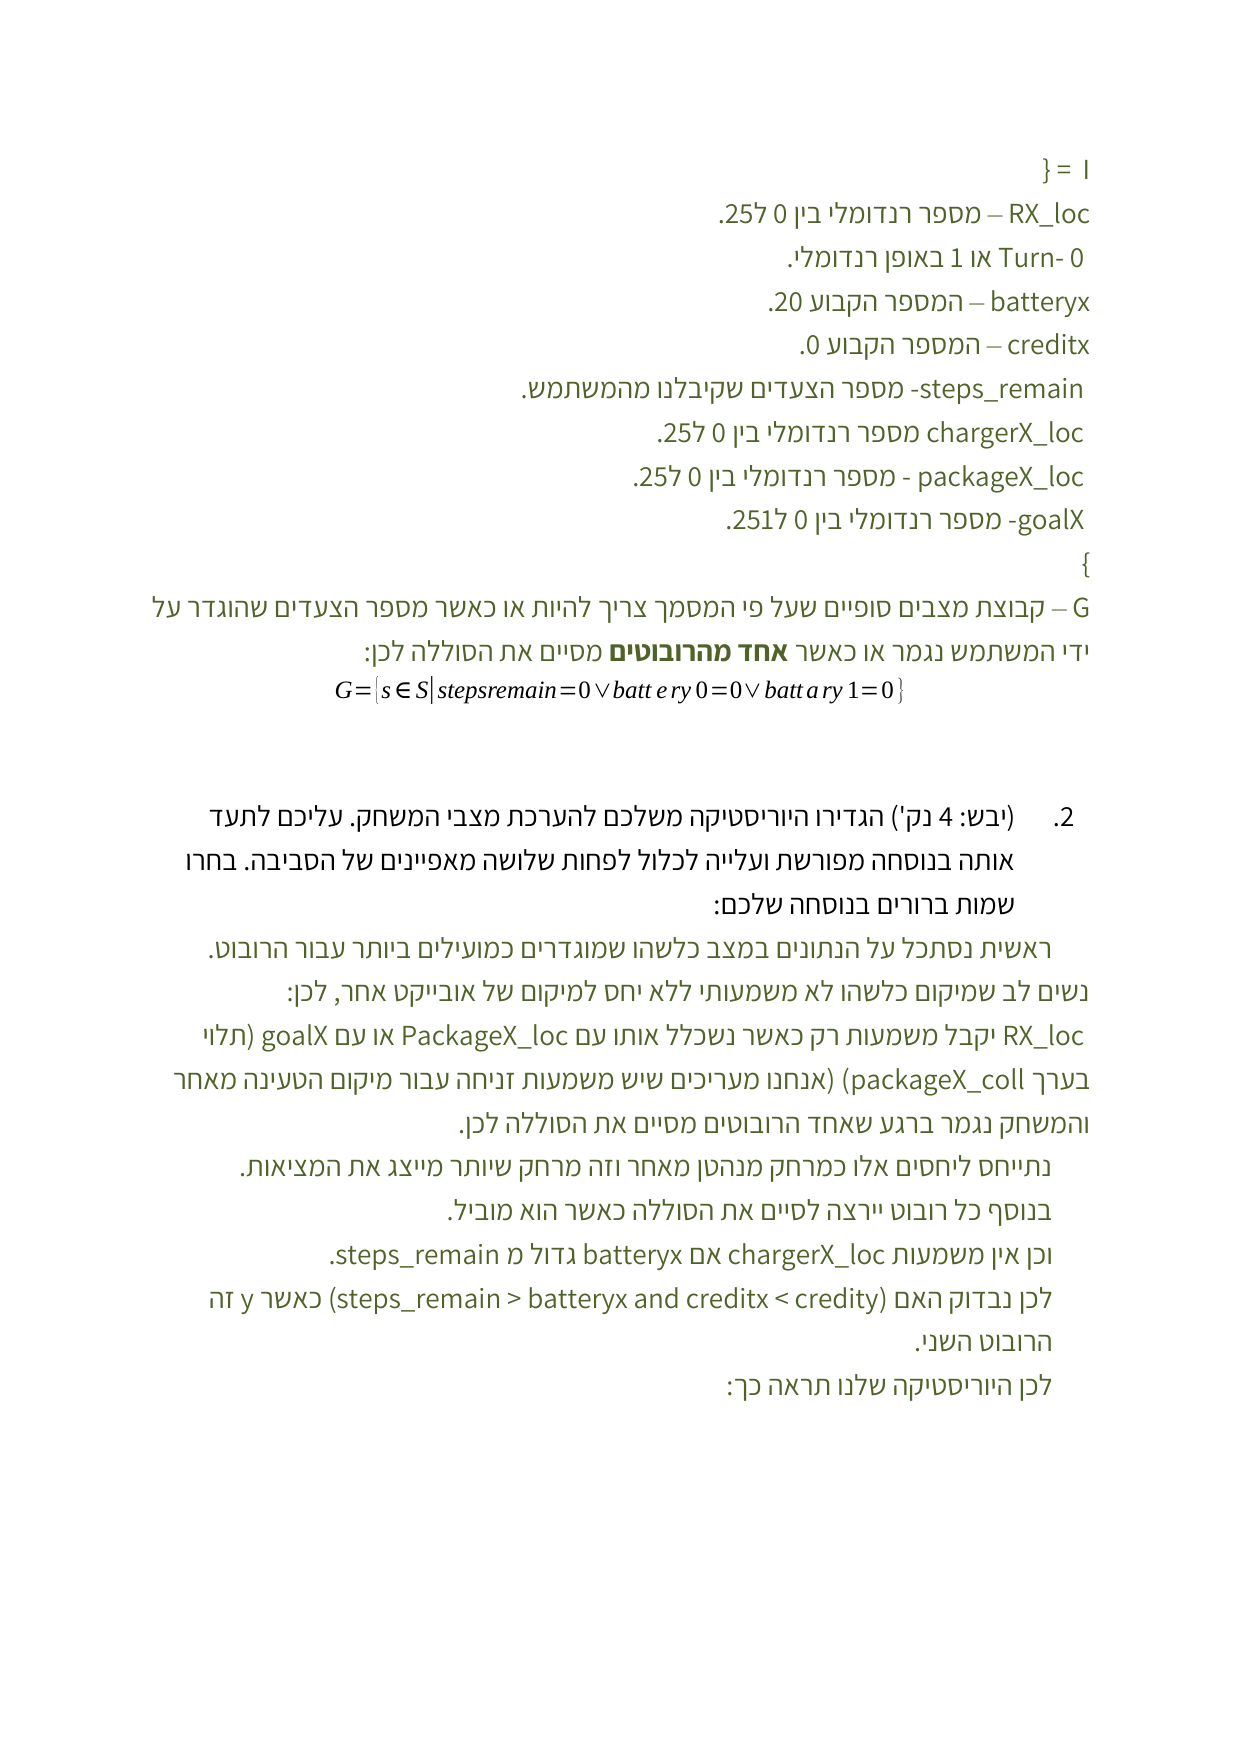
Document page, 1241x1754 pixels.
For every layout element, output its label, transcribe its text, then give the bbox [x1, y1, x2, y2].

text I = { [150, 150, 1090, 188]
text נשים לב שמיקום כלשהו לא משמעותי ללא יחס למיקום של אובייקט אחר, לכן: [150, 972, 1090, 1010]
text RX_loc – מספר רנדומלי בין 0 ל25. [150, 194, 1090, 232]
text נתייחס ליחסים אלו כמרחק מנהטן מאחר וזה מרחק שיותר מייצג את המציאות. [150, 1147, 1053, 1185]
text goalX- מספר רנדומלי בין 0 ל251. [150, 500, 1090, 538]
text chargerX_loc מספר רנדומלי בין 0 ל25. [150, 412, 1090, 451]
text וכן אין משמעות chargerX_loc אם batteryx גדול מ steps_remain. [150, 1234, 1053, 1273]
text packageX_loc - מספר רנדומלי בין 0 ל25. [150, 456, 1090, 494]
text } [150, 544, 1090, 582]
text בנוסף כל רובוט יירצה לסיים את הסוללה כאשר הוא מוביל. [150, 1191, 1053, 1229]
text Turn- 0 או 1 באופן רנדומלי. [150, 237, 1090, 276]
text batteryx – המספר הקבוע 20. [150, 281, 1090, 319]
text creditx – המספר הקבוע 0. [150, 325, 1090, 363]
text לכן היוריסטיקה שלנו תראה כך: [150, 1366, 1053, 1404]
text RX_loc יקבל משמעות רק כאשר נשכלל אותו עם PackageX_loc או עם goalX (תלוי בערך packageX_coll) (אנחנו מעריכים שיש משמעות זניחה עבור מיקום הטעינה מאחר והמשחק נגמר ברגע שאחד הרובוטים מסיים את הסוללה לכן. [150, 1016, 1090, 1141]
text ראשית נסתכל על הנתונים במצב כלשהו שמוגדרים כמועילים ביותר עבור הרובוט. [150, 928, 1053, 966]
list (יבש: 4 נק') הגדירו היוריסטיקה משלכם להערכת מצבי המשחק. עליכם לתעד אותה בנוסחה מפורשת ועלייה לכלול לפחות שלושה מאפיינים של הסביבה. בחרו שמות ברורים בנוסחה שלכם: [150, 797, 1053, 923]
text לכן נבדוק האם (steps_remain > batteryx and creditx < credity) כאשר y זה הרובוט השני. [150, 1278, 1053, 1360]
text steps_remain- מספר הצעדים שקיבלנו מהמשתמש. [150, 369, 1090, 407]
text G – קבוצת מצבים סופיים שעל פי המסמך צריך להיות או כאשר מספר הצעדים שהוגדר על ידי המשתמש נגמר או כאשר אחד מהרובוטים מסיים את הסוללה לכן: [150, 587, 1090, 669]
